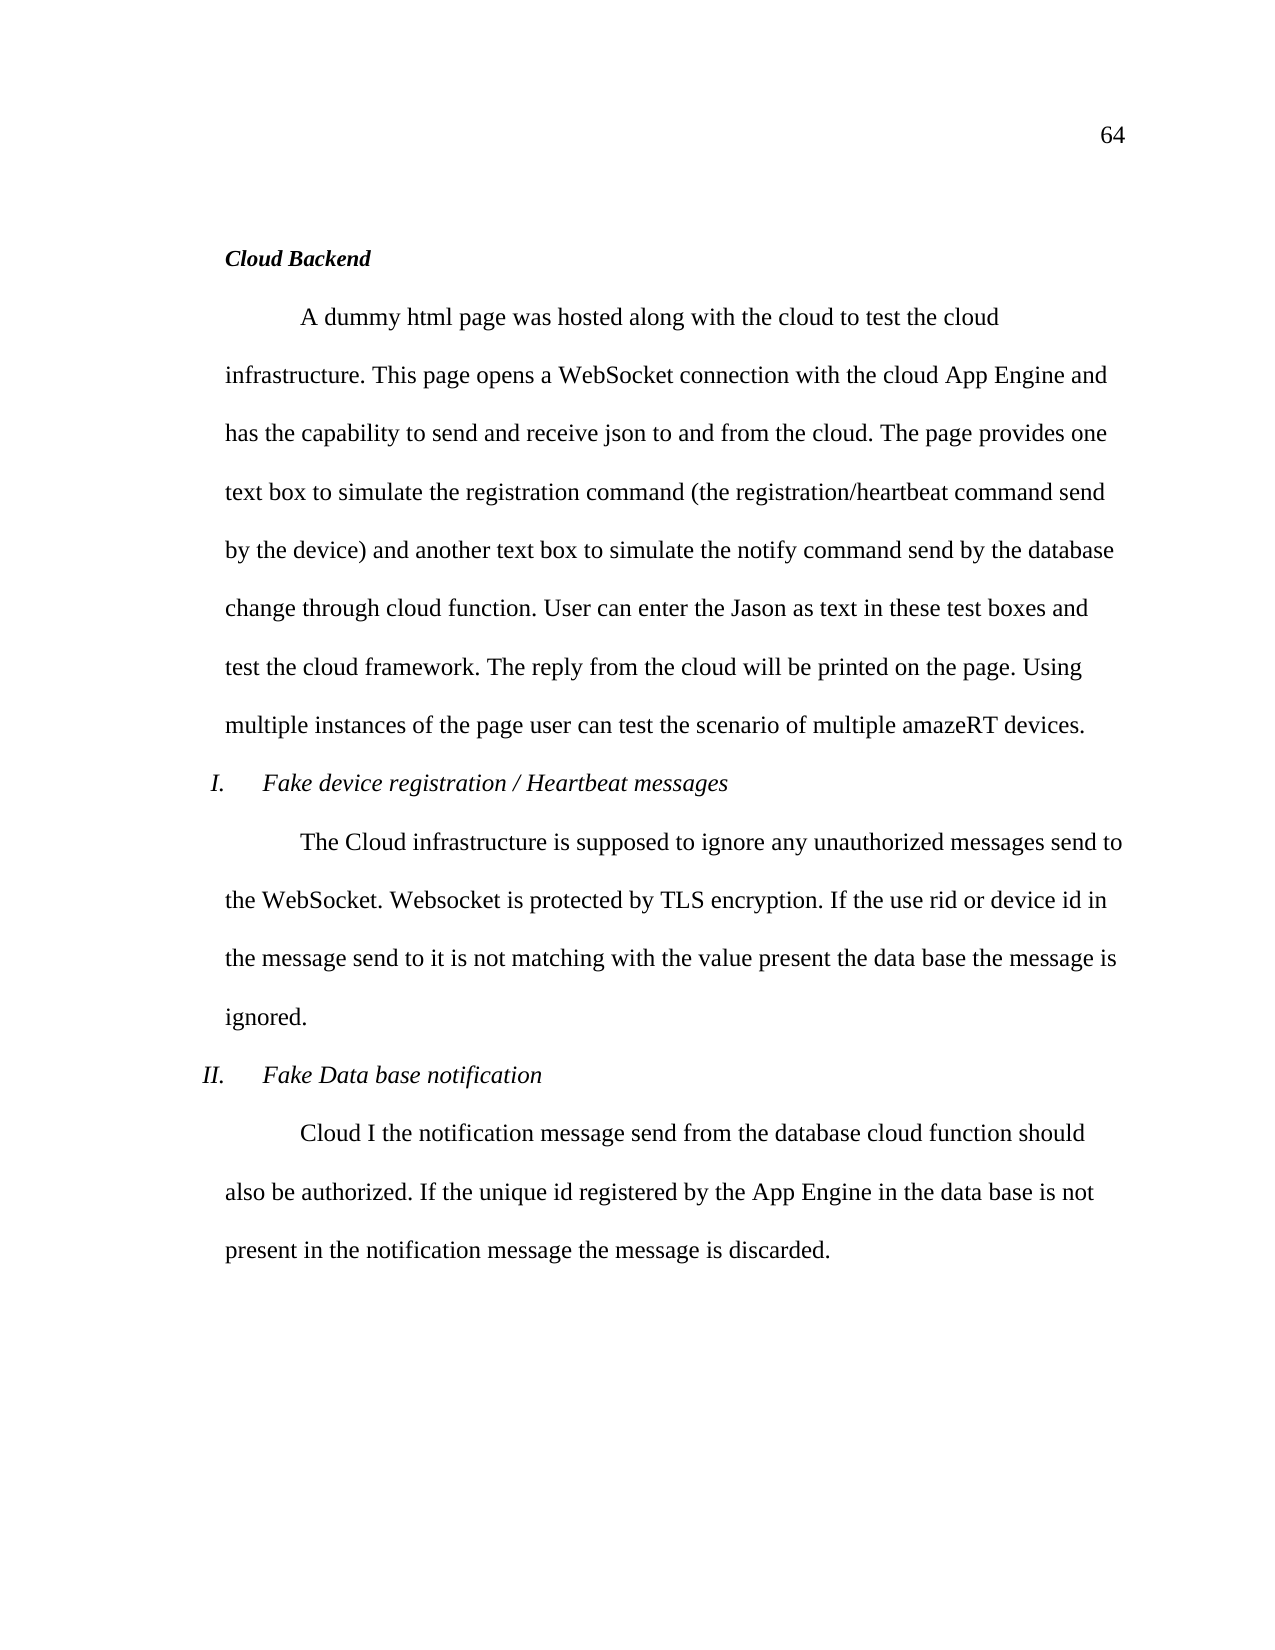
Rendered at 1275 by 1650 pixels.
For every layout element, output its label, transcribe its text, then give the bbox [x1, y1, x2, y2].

list Fake device registration / Heartbeat messages [225, 745, 1125, 803]
subtitle Cloud Backend [225, 220, 1125, 278]
text Fake Data base notification [225, 1037, 1125, 1095]
text The Cloud infrastructure is supposed to ignore any unauthorized messages send to the WebSocket. Websocket is protected by TLS encryption. If the use rid or device id in the message send to it is not matching with the value present the data base the message is ignored. [225, 803, 1125, 1037]
text Cloud I the notification message send from the database cloud function should also be authorized. If the unique id registered by the App Engine in the data base is not present in the notification message the message is discarded. [225, 1095, 1125, 1270]
text A dummy html page was hosted along with the cloud to test the cloud infrastructure. This page opens a WebSocket connection with the cloud App Engine and has the capability to send and receive json to and from the cloud. The page provides one text box to simulate the registration command (the registration/heartbeat command send by the device) and another text box to simulate the notify command send by the database change through cloud function. User can enter the Jason as text in these test boxes and test the cloud framework. The reply from the cloud will be printed on the page. Using multiple instances of the page user can test the scenario of multiple amazeRT devices. [225, 278, 1125, 745]
